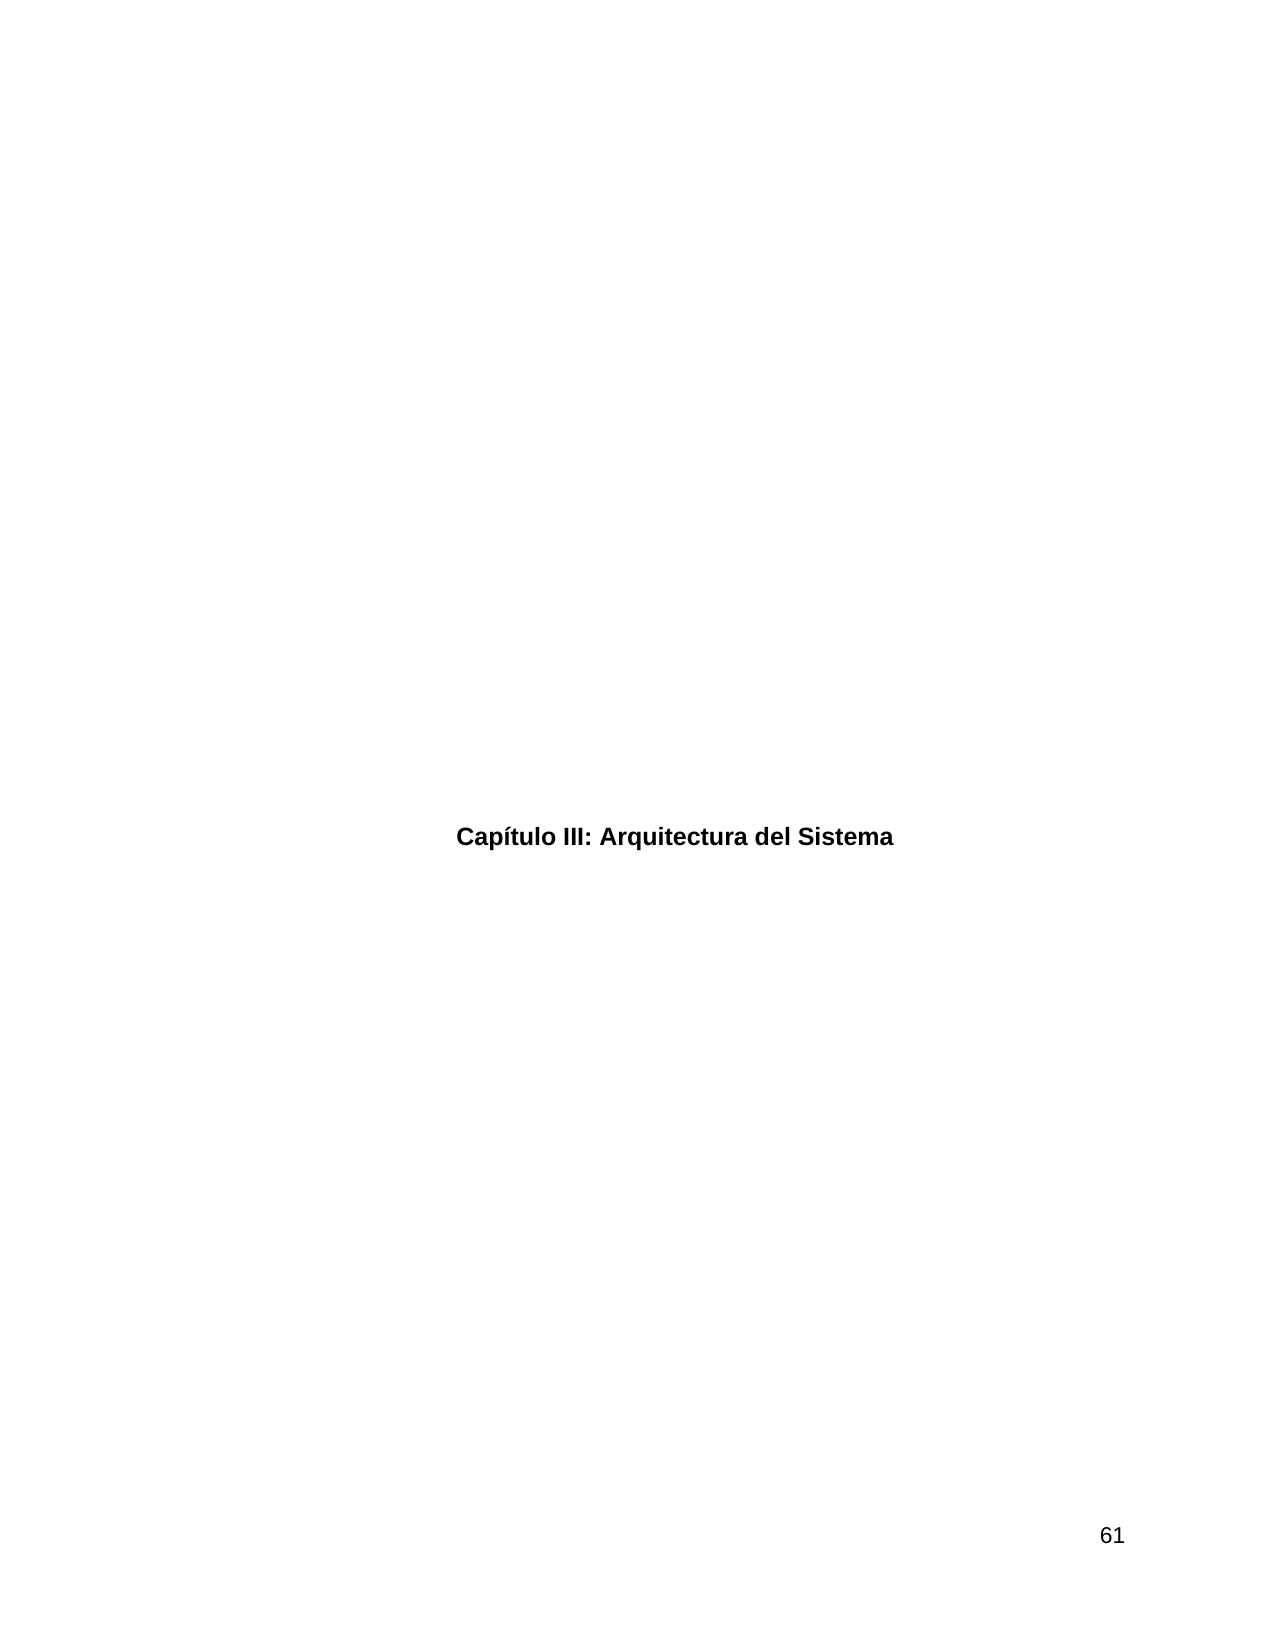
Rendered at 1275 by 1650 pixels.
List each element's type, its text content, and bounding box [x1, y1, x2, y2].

subtitle Capítulo III: Arquitectura del Sistema [225, 822, 1125, 851]
